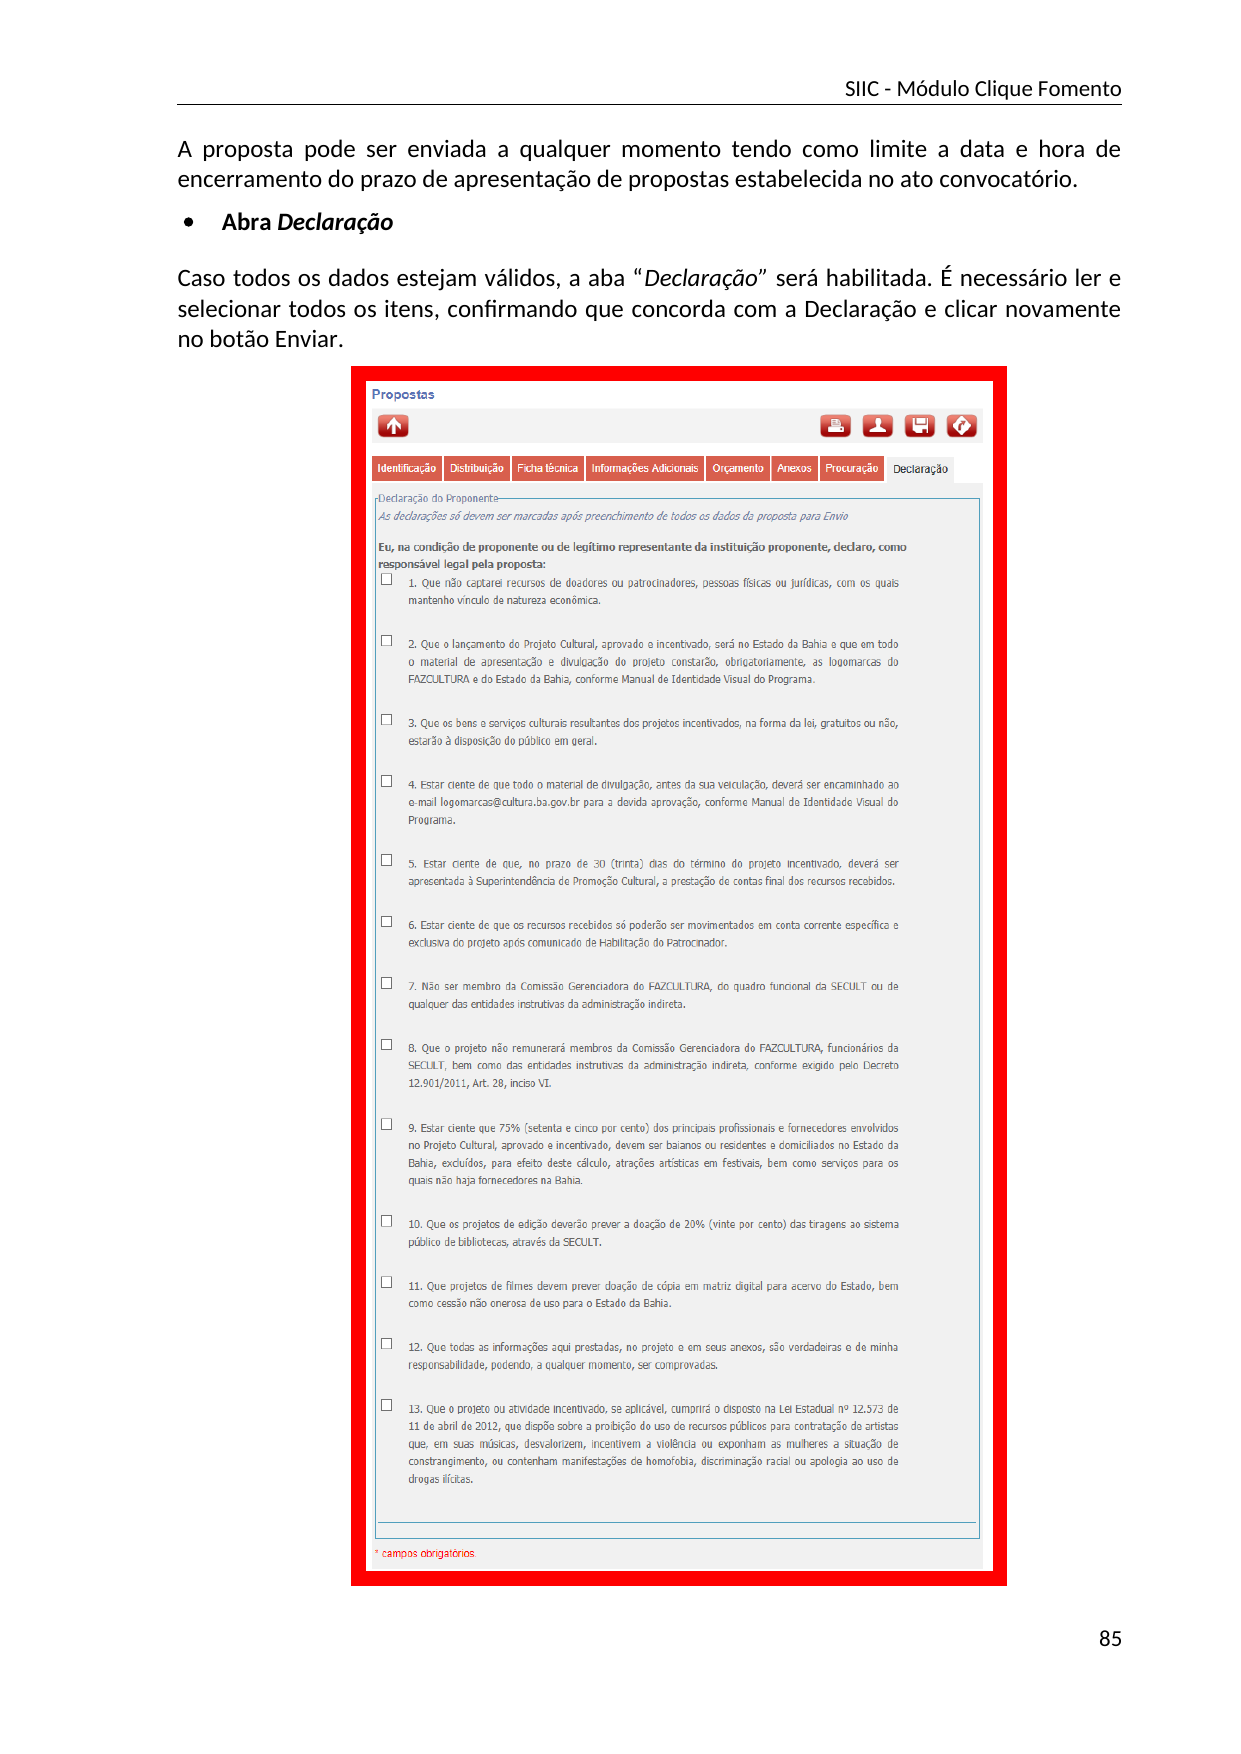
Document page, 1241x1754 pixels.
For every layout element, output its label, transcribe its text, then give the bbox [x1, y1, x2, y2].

text A proposta pode ser enviada a qualquer momento tendo como limite a data e hora de encerramento do prazo de apresentação de propostas estabelecida no ato convocatório. [177, 133, 1122, 194]
list Abra Declaração [184, 206, 1122, 237]
picture [366, 381, 993, 1571]
text Caso todos os dados estejam válidos, a aba “Declaração” será habilitada. É necessário ler e selecionar todos os itens, confirmando que concorda com a Declaração e clicar novamente no botão Enviar. [177, 262, 1122, 354]
